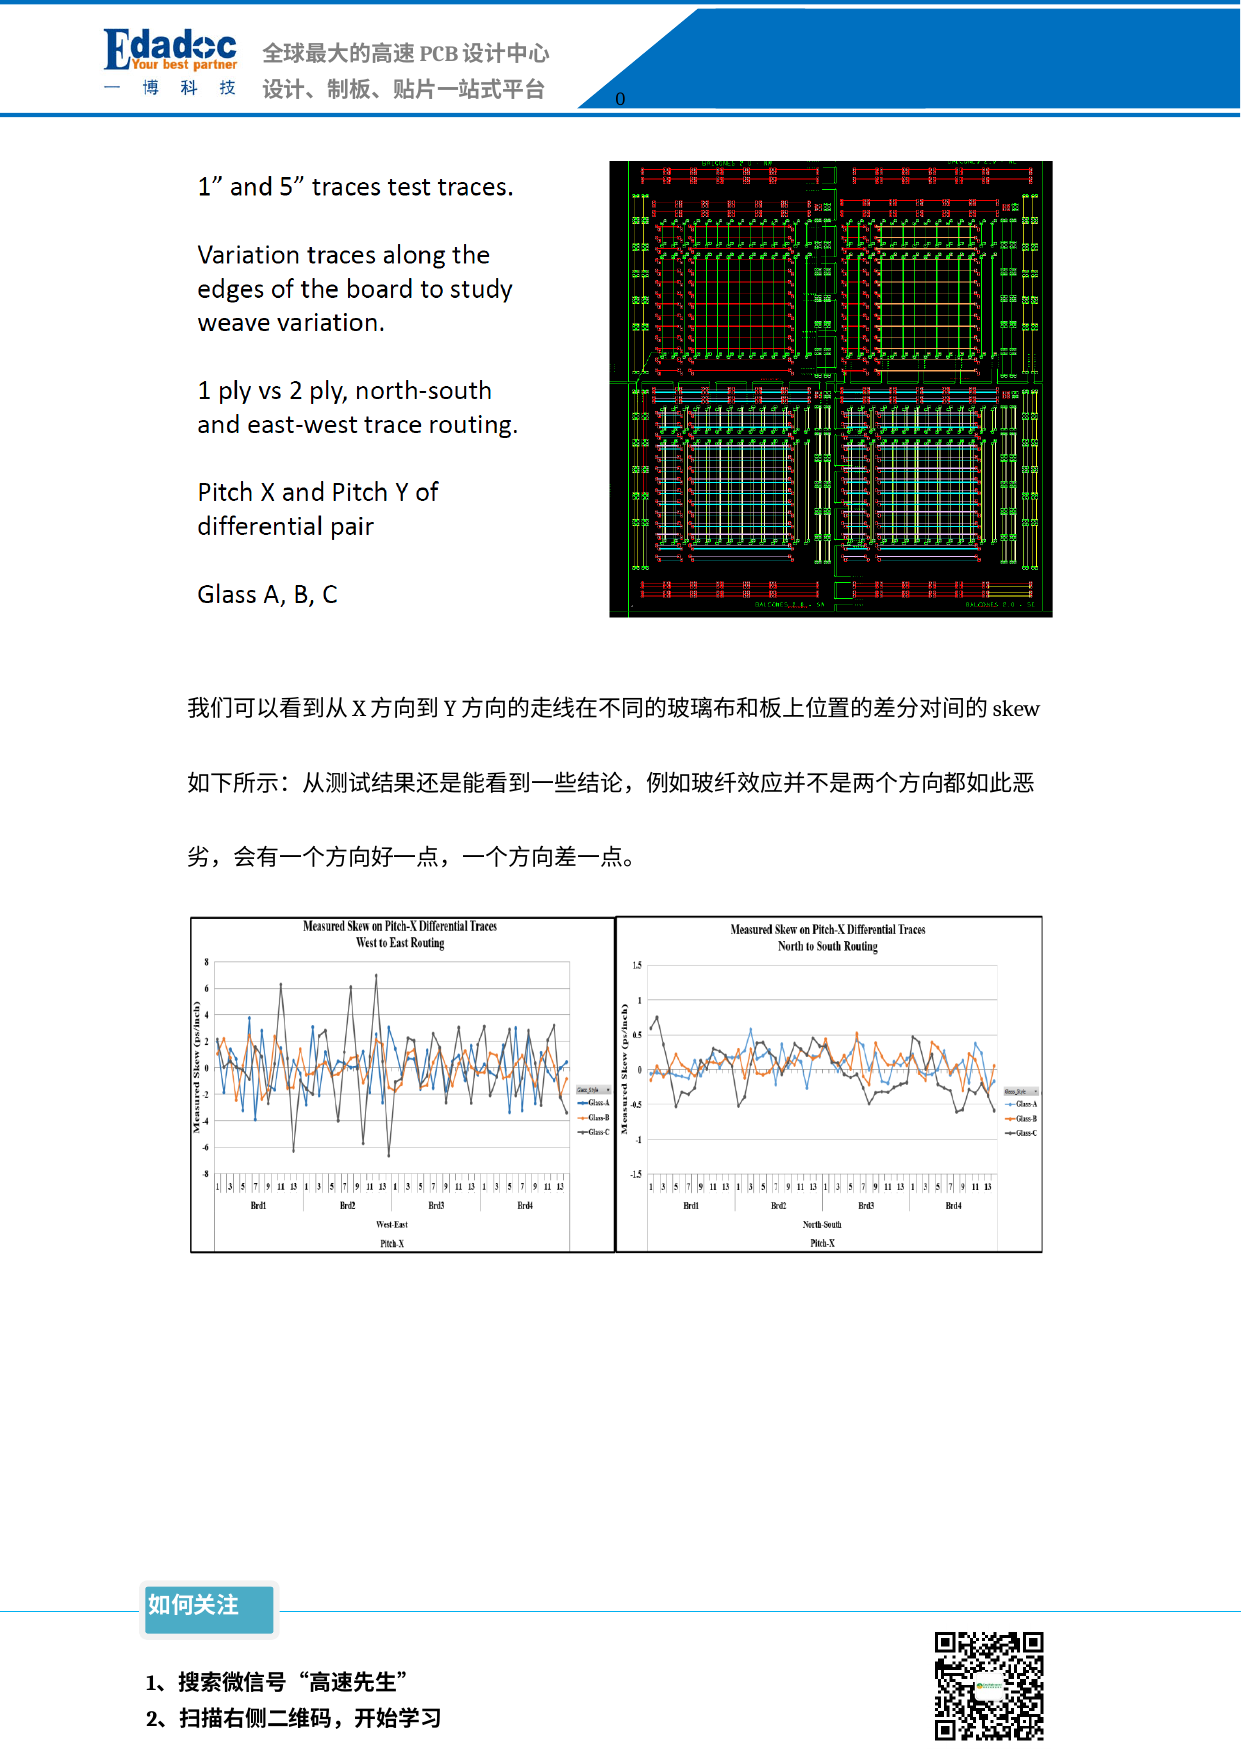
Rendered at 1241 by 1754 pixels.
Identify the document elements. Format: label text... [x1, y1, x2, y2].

picture [187, 161, 1053, 618]
picture [92, 21, 246, 104]
picture [187, 913, 1043, 1254]
picture [926, 1623, 1052, 1749]
text 我们可以看到从X方向到Y方向的走线在不同的玻璃布和板上位置的差分对间的skew如下所示：从测试结果还是能看到一些结论，例如玻纤效应并不是两个方向都如此恶劣，会有一个方向好一点，一个方向差一点。 [187, 674, 1053, 888]
